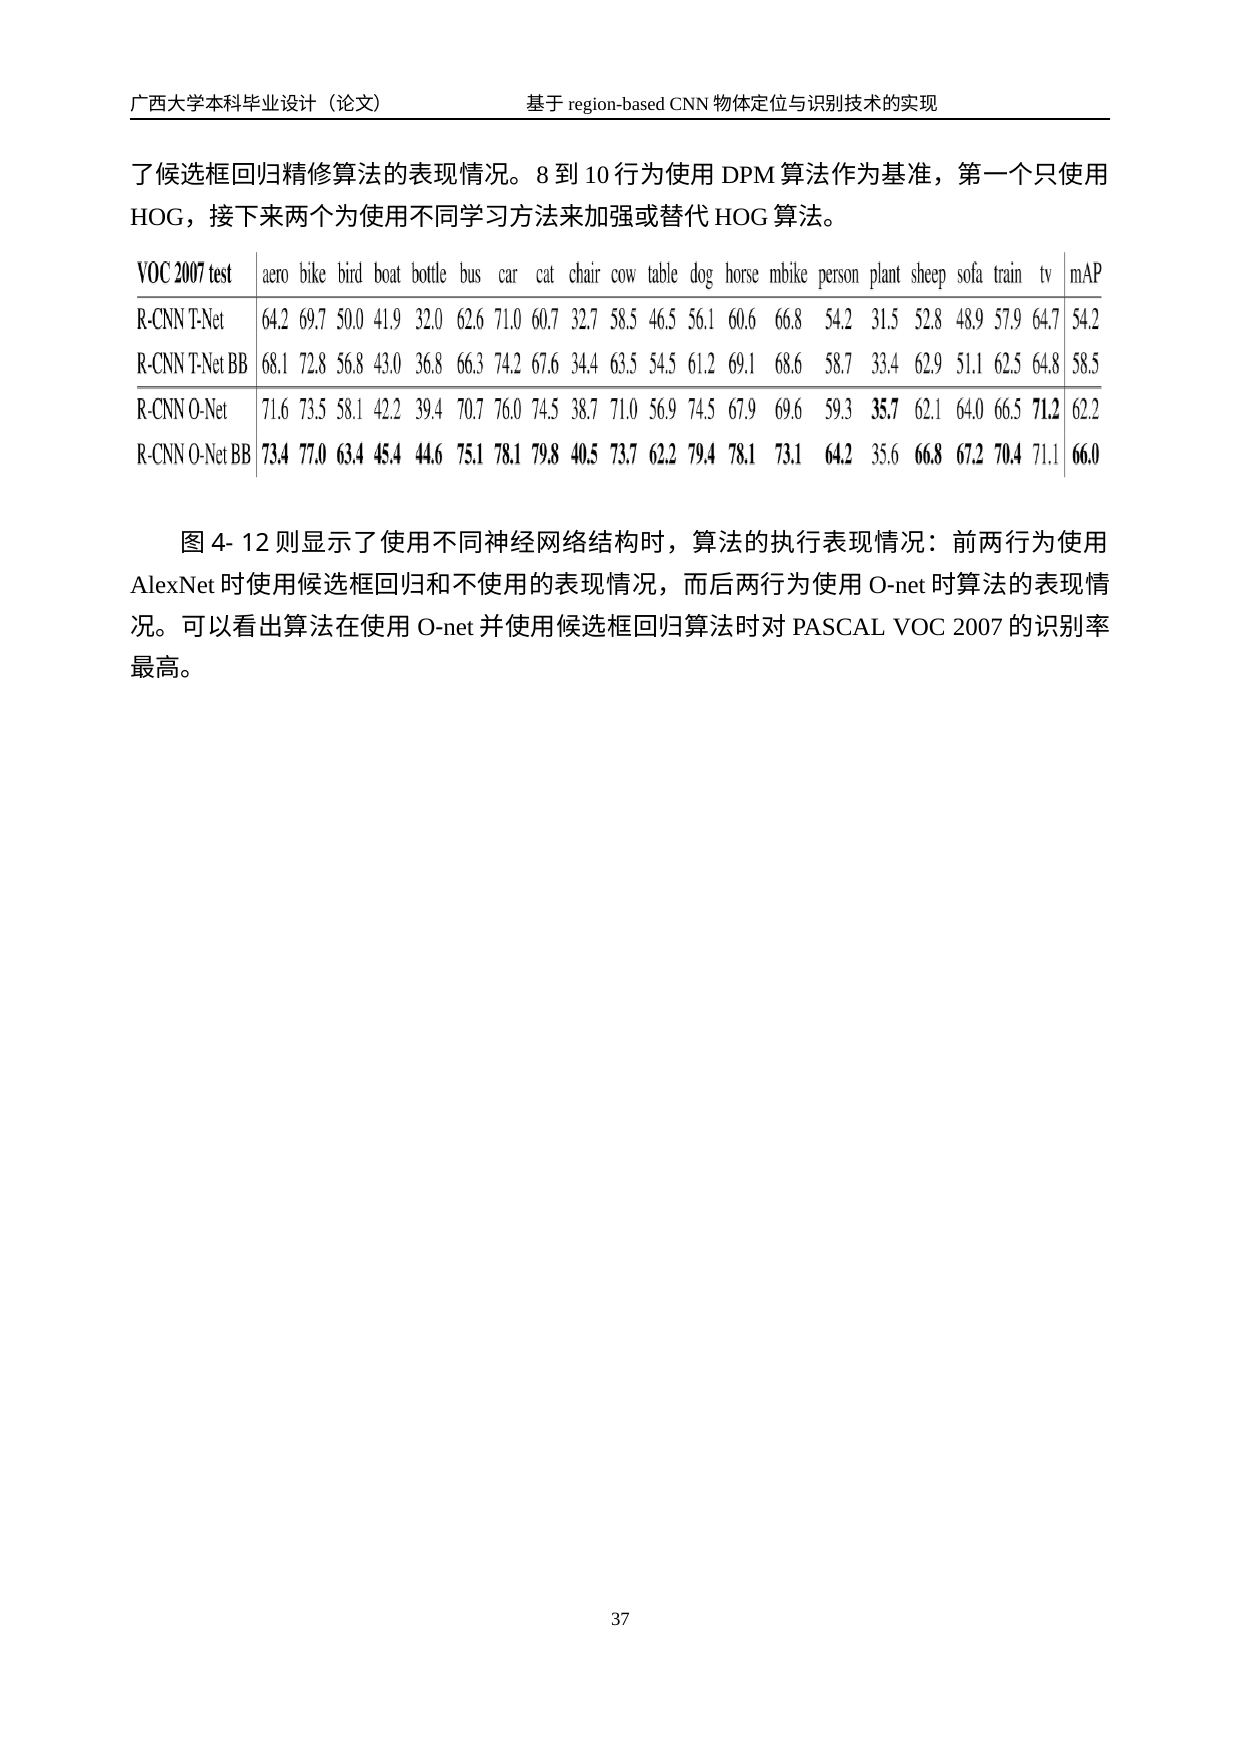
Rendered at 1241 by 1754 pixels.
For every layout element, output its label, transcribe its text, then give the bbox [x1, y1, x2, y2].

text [130, 150, 1110, 233]
picture [131, 242, 1111, 492]
